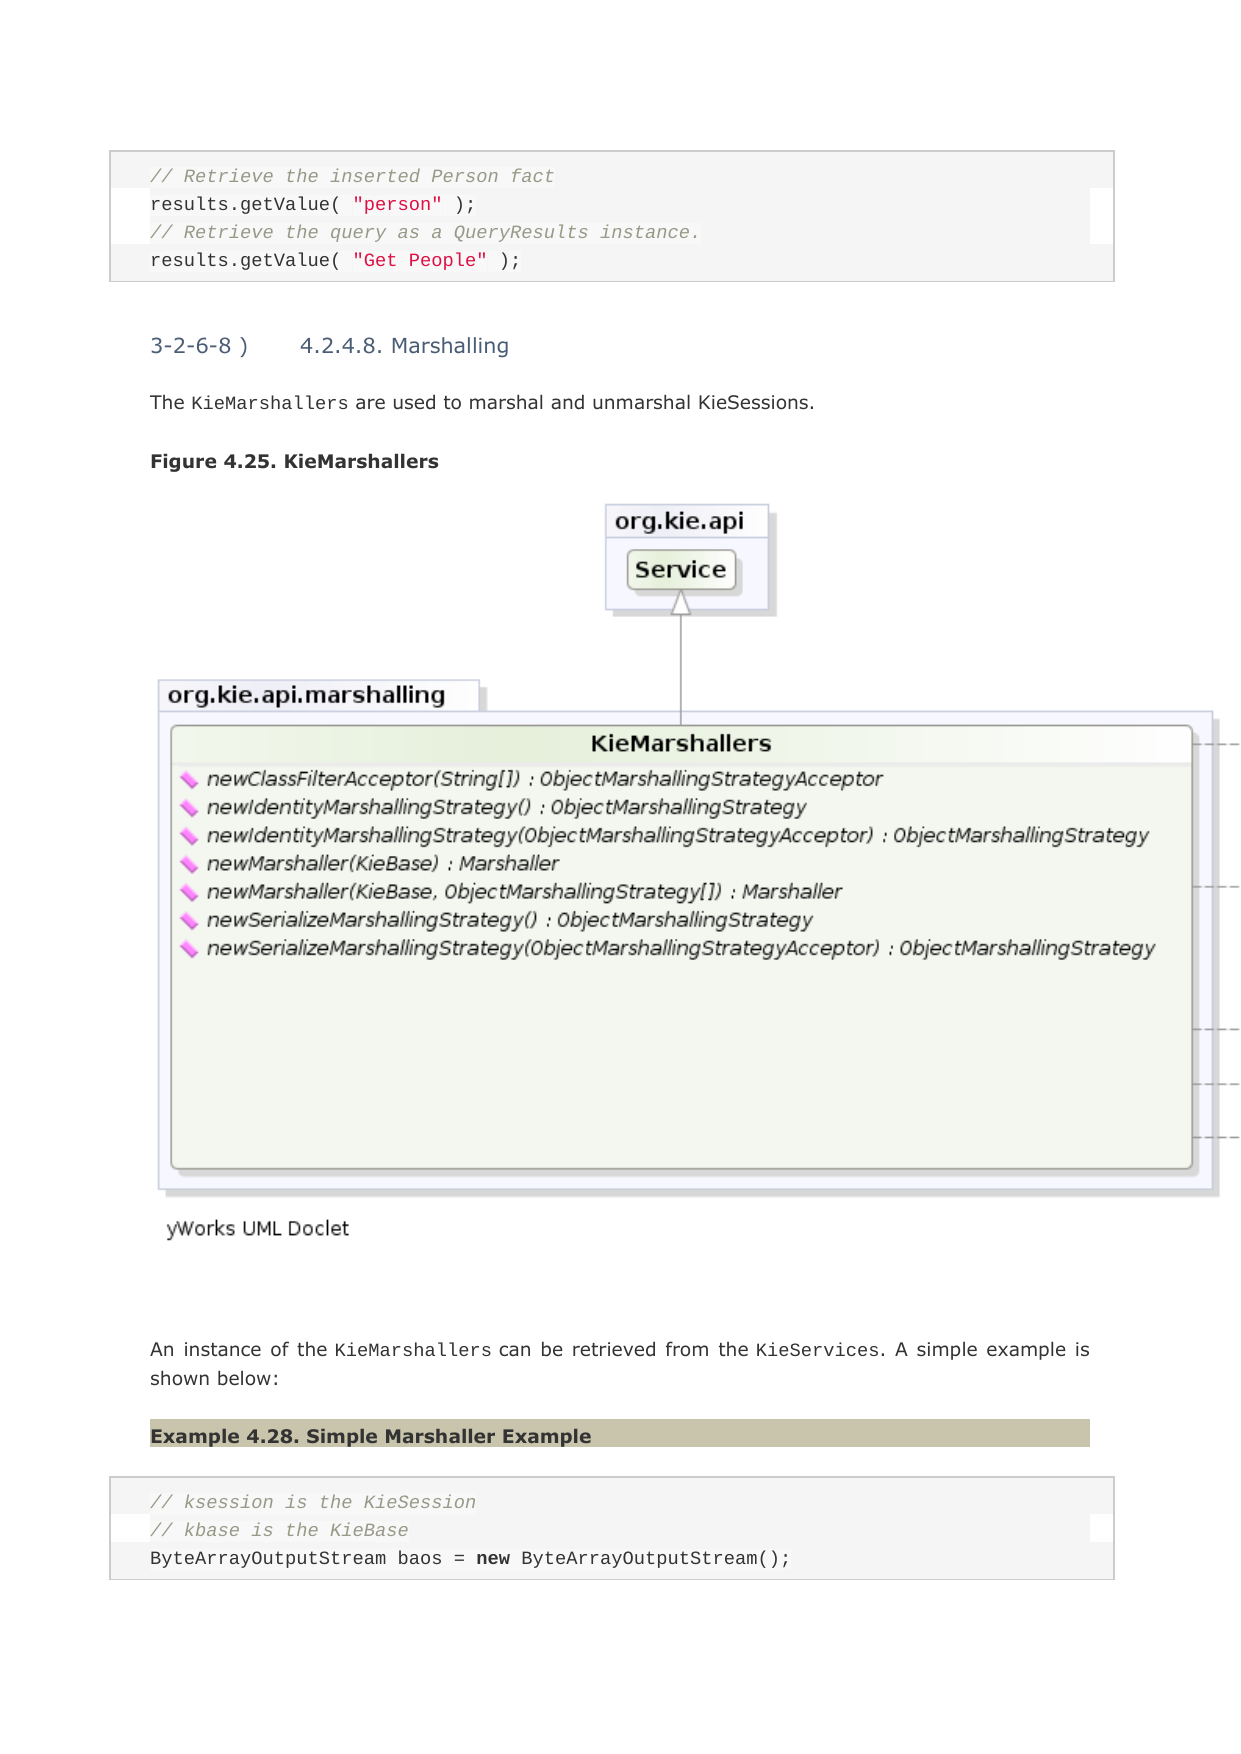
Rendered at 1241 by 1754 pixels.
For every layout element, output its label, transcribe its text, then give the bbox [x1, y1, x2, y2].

text // ksession is the KieSession [111, 1478, 1113, 1514]
title Figure 4.25. KieMarshallers [150, 444, 1090, 473]
text // Retrieve the inserted Person fact [111, 152, 1113, 188]
text An instance of the KieMarshallers can be retrieved from the KieServices. A simple example is shown below: [150, 1333, 1090, 1390]
text // kbase is the KieBase [150, 1514, 1090, 1532]
picture [156, 501, 1241, 1256]
text // Retrieve the query as a QueryResults instance. [150, 216, 1090, 234]
text results.getValue( "person" ); [150, 188, 1090, 216]
title Example 4.28. Simple Marshaller Example [150, 1419, 1090, 1447]
text results.getValue( "Get People" ); [111, 234, 1113, 281]
text ByteArrayOutputStream baos = new ByteArrayOutputStream(); [111, 1532, 1113, 1579]
subtitle 4.2.4.8. Marshalling [150, 331, 1090, 358]
text The KieMarshallers are used to marshal and unmarshal KieSessions. [150, 387, 1090, 415]
